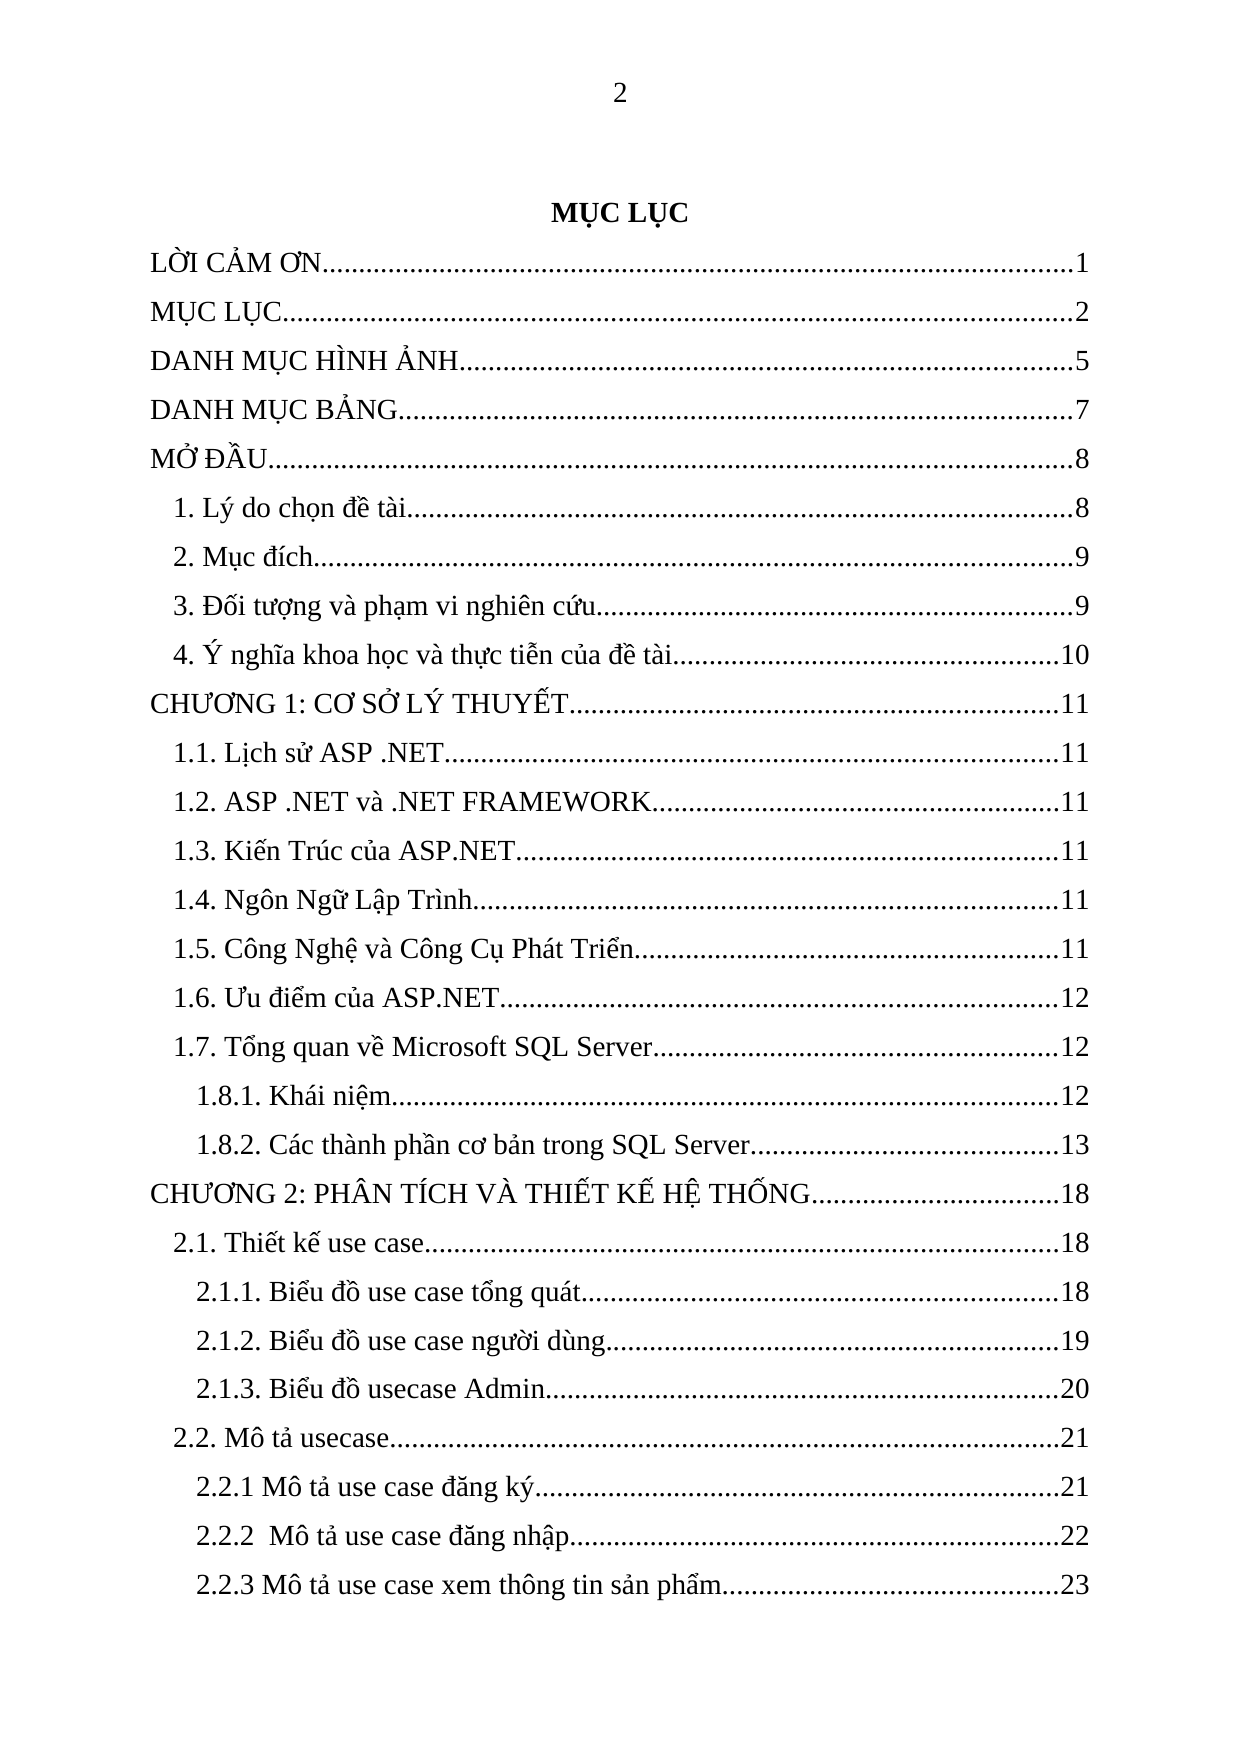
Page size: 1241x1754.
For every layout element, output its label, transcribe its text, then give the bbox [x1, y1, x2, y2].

subtitle MỤC LỤC [150, 195, 1090, 229]
